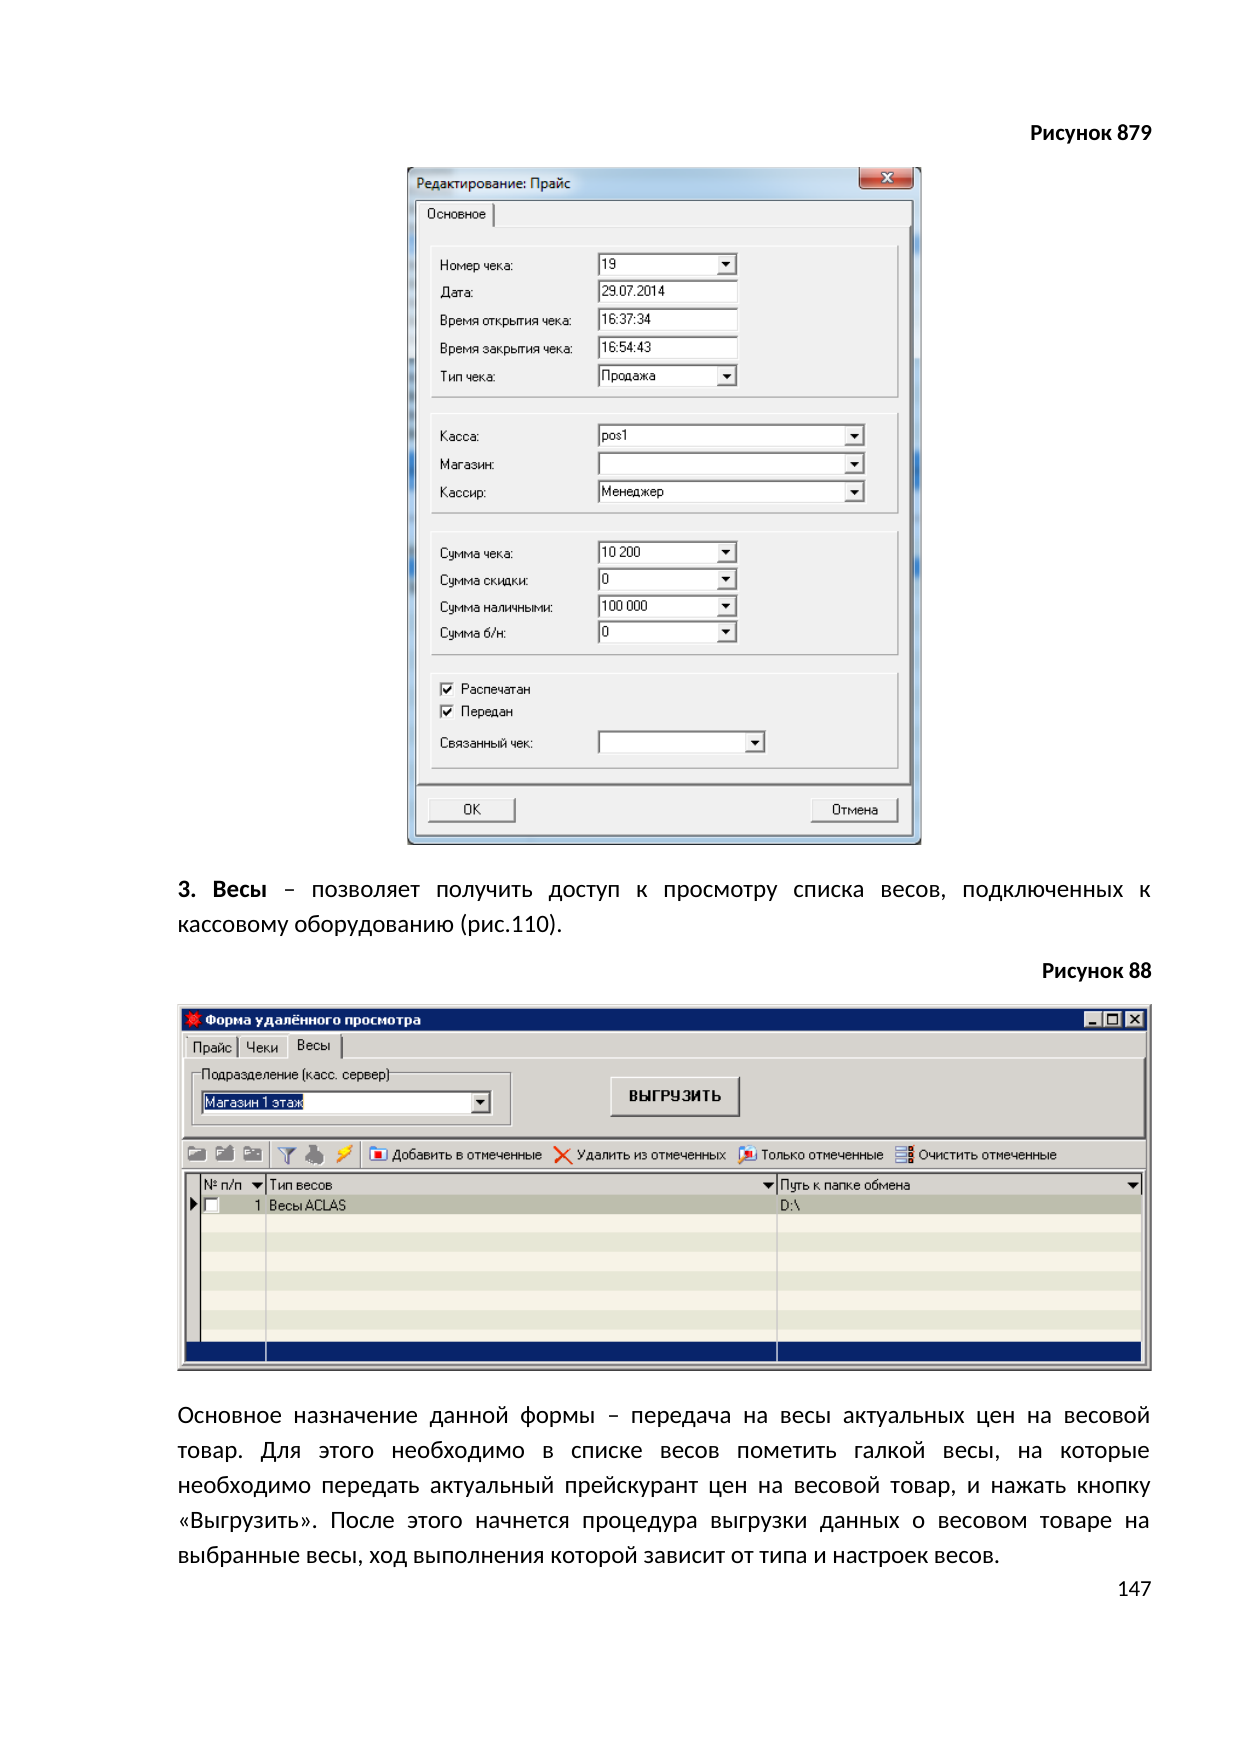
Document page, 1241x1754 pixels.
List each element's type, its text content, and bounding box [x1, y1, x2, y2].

picture [407, 167, 922, 845]
picture [177, 1004, 1152, 1371]
text 3. Весы – позволяет получить доступ к просмотру списка весов, подключенных к кассовому оборудованию (рис.110). [177, 873, 1152, 939]
text Основное назначение данной формы – передача на весы актуальных цен на весовой товар. Для этого необходимо в списке весов пометить галкой весы, на которые необходимо передать актуальный прейскурант цен на весовой товар, и нажать кнопку «Выгрузить». После этого начнется процедура выгрузки данных о весовом товаре на выбранные весы, ход выполнения которой зависит от типа и настроек весов. [177, 1399, 1152, 1569]
